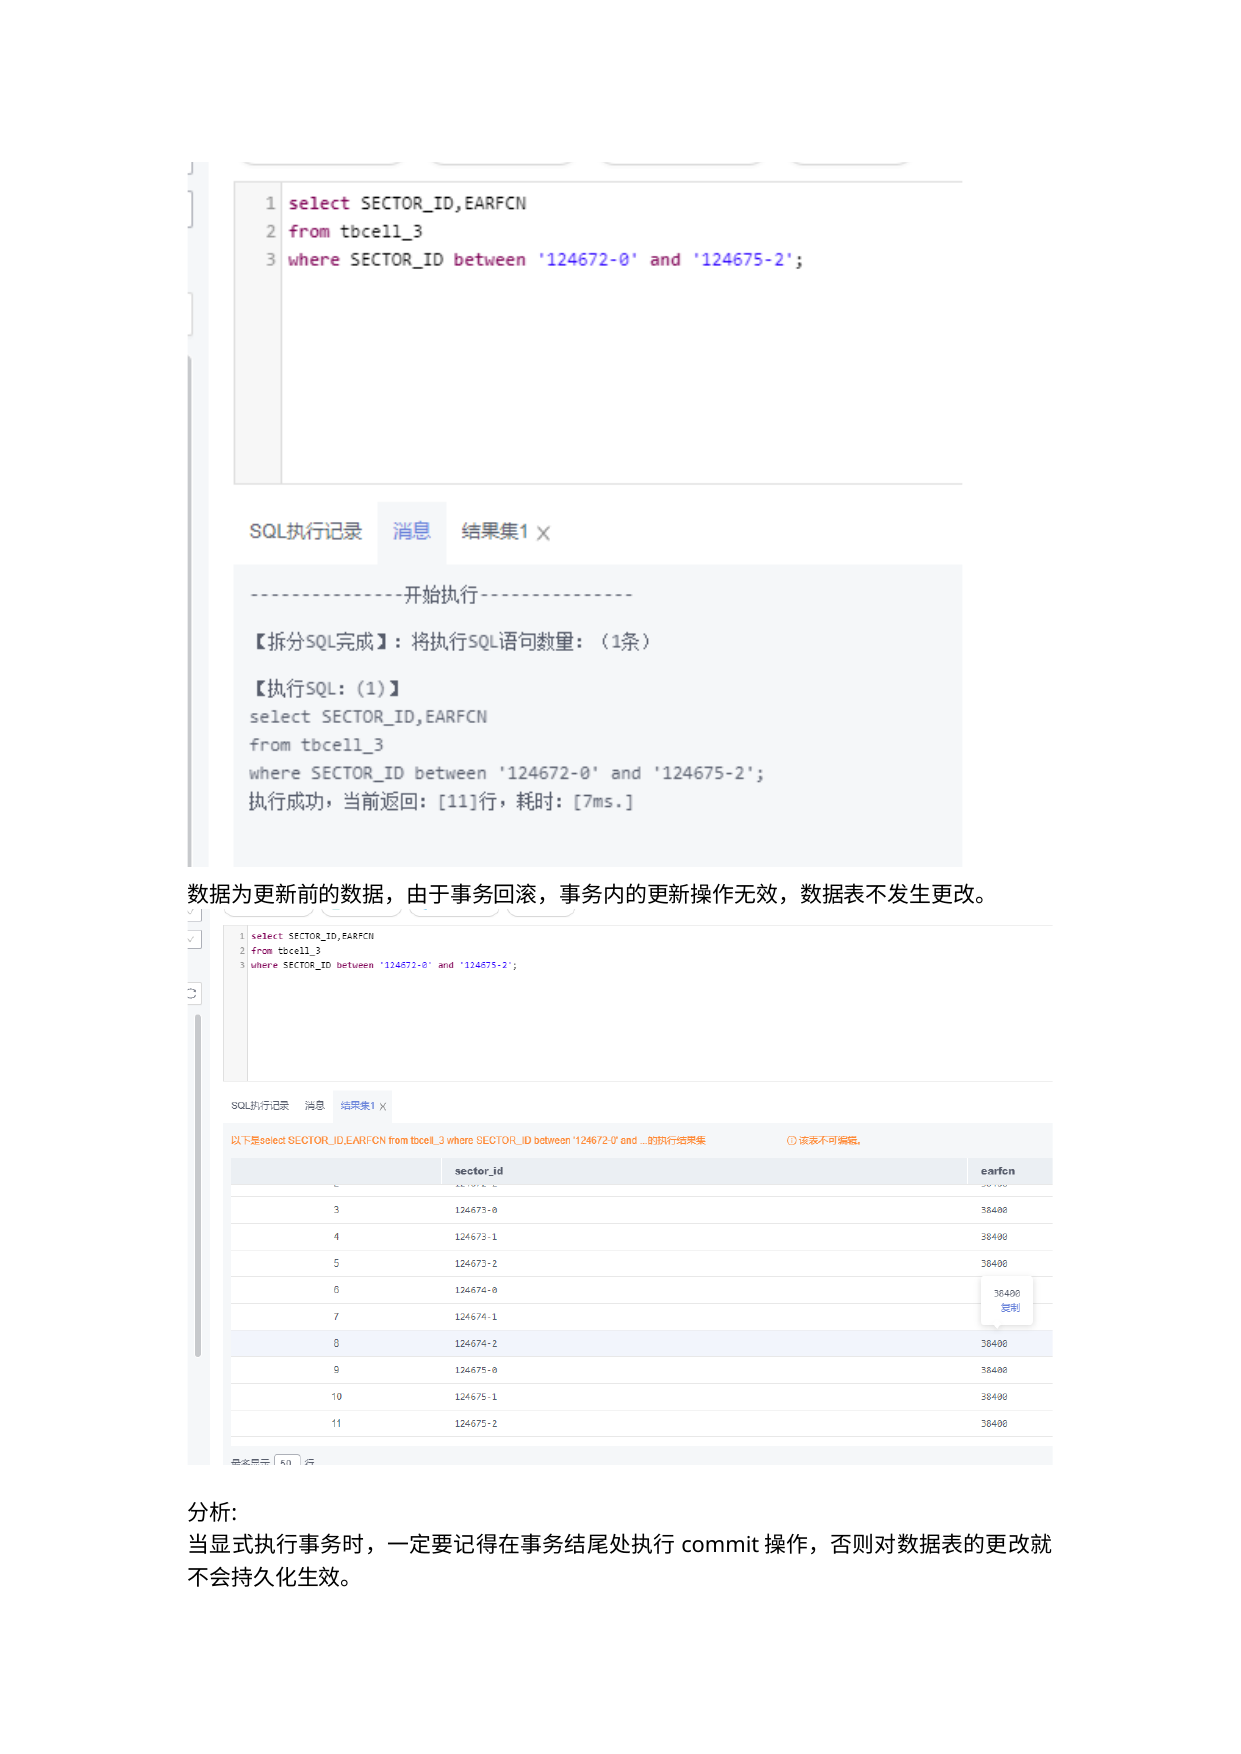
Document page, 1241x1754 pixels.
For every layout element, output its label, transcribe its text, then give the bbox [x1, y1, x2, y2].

text 分析: [187, 1494, 1053, 1527]
text 数据为更新前的数据，由于事务回滚，事务内的更新操作无效，数据表不发生更改。 [187, 877, 1053, 909]
picture [187, 162, 963, 867]
text 当显式执行事务时，一定要记得在事务结尾处执行commit操作，否则对数据表的更改就不会持久化生效。 [187, 1527, 1053, 1592]
picture [187, 909, 1053, 1465]
